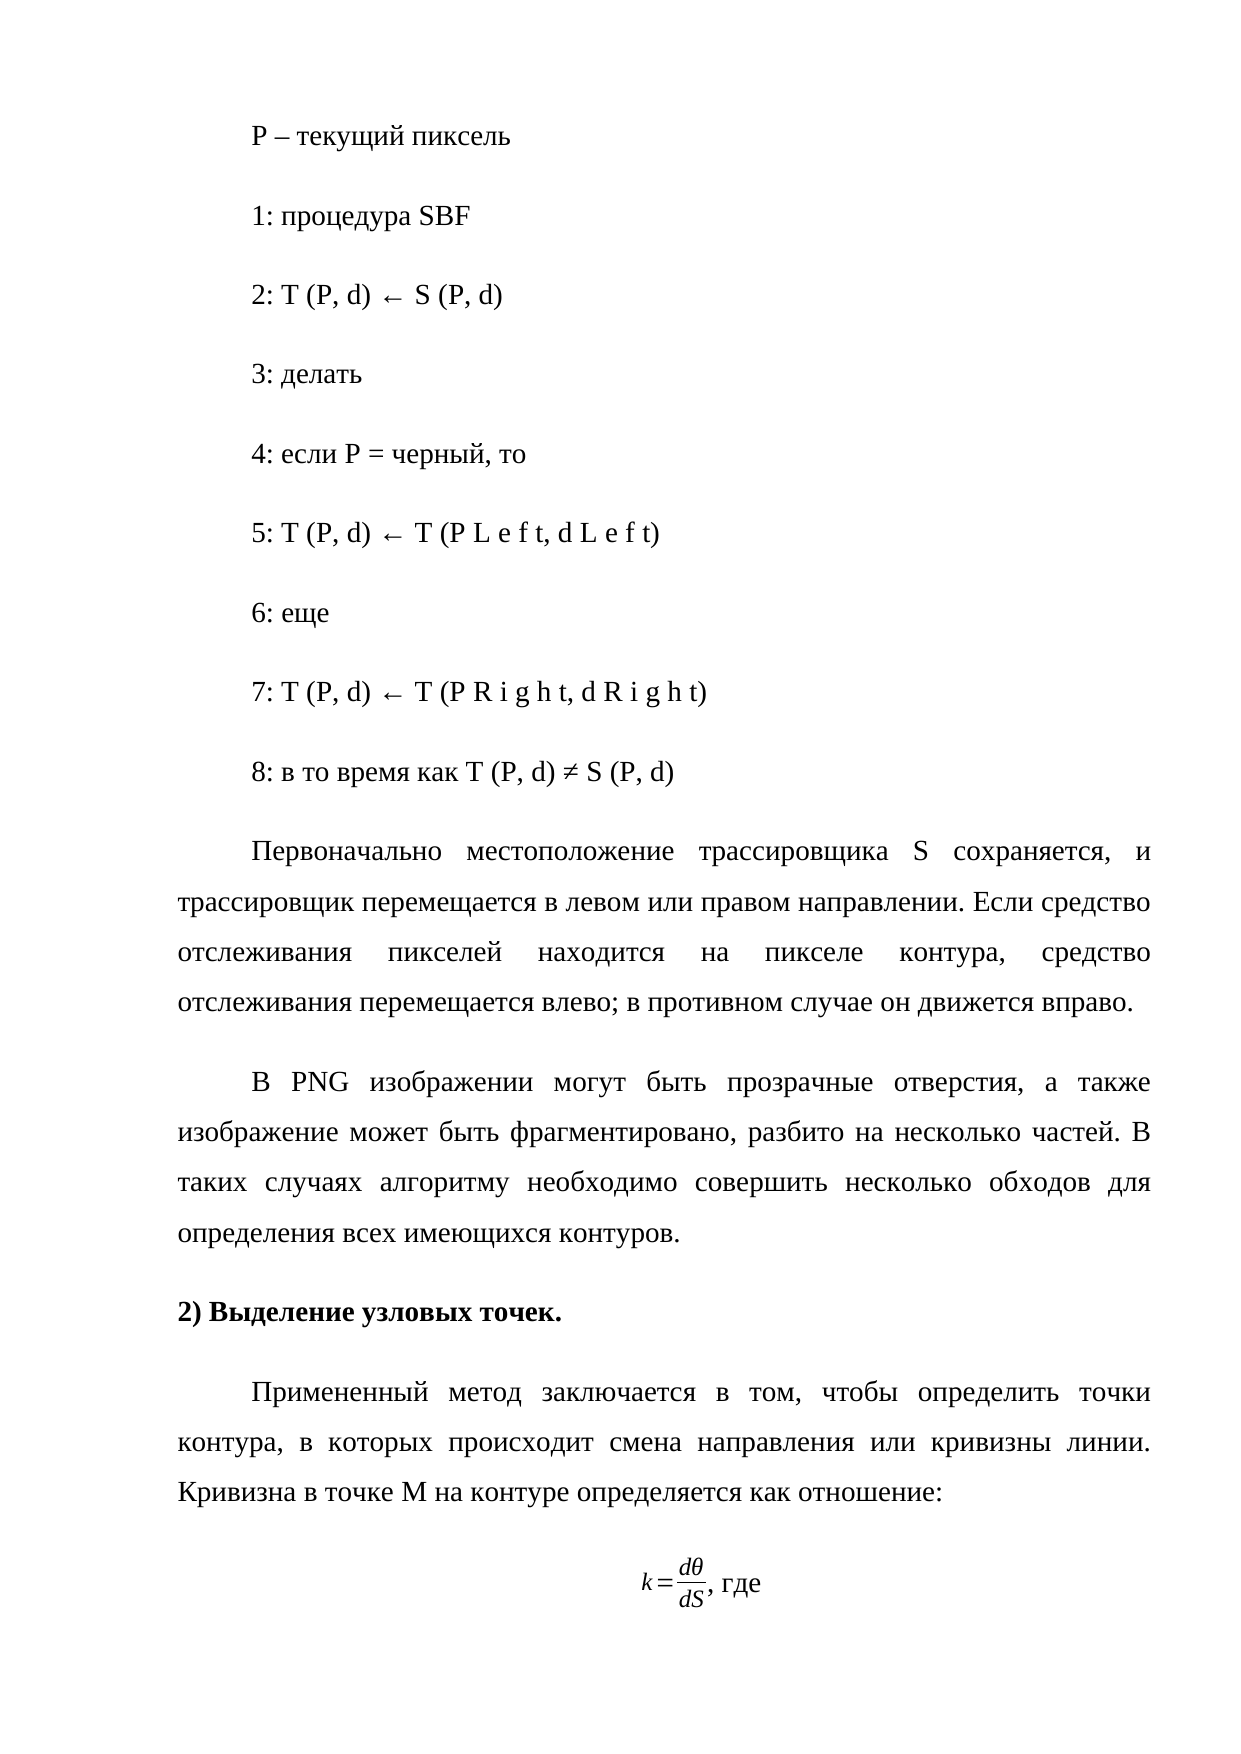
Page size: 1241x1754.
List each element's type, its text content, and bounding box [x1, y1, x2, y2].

text 6: еще [177, 595, 1152, 628]
text 3: делать [177, 357, 1152, 390]
text 2: T (P, d) ← S (P, d) [177, 277, 1152, 311]
text В PNG изображении могут быть прозрачные отверстия, а также изображение может быть фрагментировано, разбито на несколько частей. В таких случаях алгоритму необходимо совершить несколько обходов для определения всех имеющихся контуров. [177, 1064, 1152, 1248]
text 5: T (P, d) ← T (P L e f t, d L e f t) [177, 516, 1152, 549]
text 4: если P = черный, то [177, 436, 1152, 469]
text 2) Выделение узловых точек. [177, 1294, 1152, 1328]
text , где [177, 1554, 1152, 1613]
text 8: в то время как T (P, d) ≠ S (P, d) [177, 754, 1152, 787]
text Примененный метод заключается в том, чтобы определить точки контура, в которых происходит смена направления или кривизны линии. Кривизна в точке M на контуре определяется как отношение: [177, 1374, 1152, 1508]
text Первоначально местоположение трассировщика S сохраняется, и трассировщик перемещается в левом или правом направлении. Если средство отслеживания пикселей находится на пикселе контура, средство отслеживания перемещается влево; в противном случае он движется вправо. [177, 833, 1152, 1018]
text 7: T (P, d) ← T (P R i g h t, d R i g h t) [177, 674, 1152, 708]
text 1: процедура SBF [177, 198, 1152, 231]
text P – текущий пиксель [177, 118, 1152, 152]
